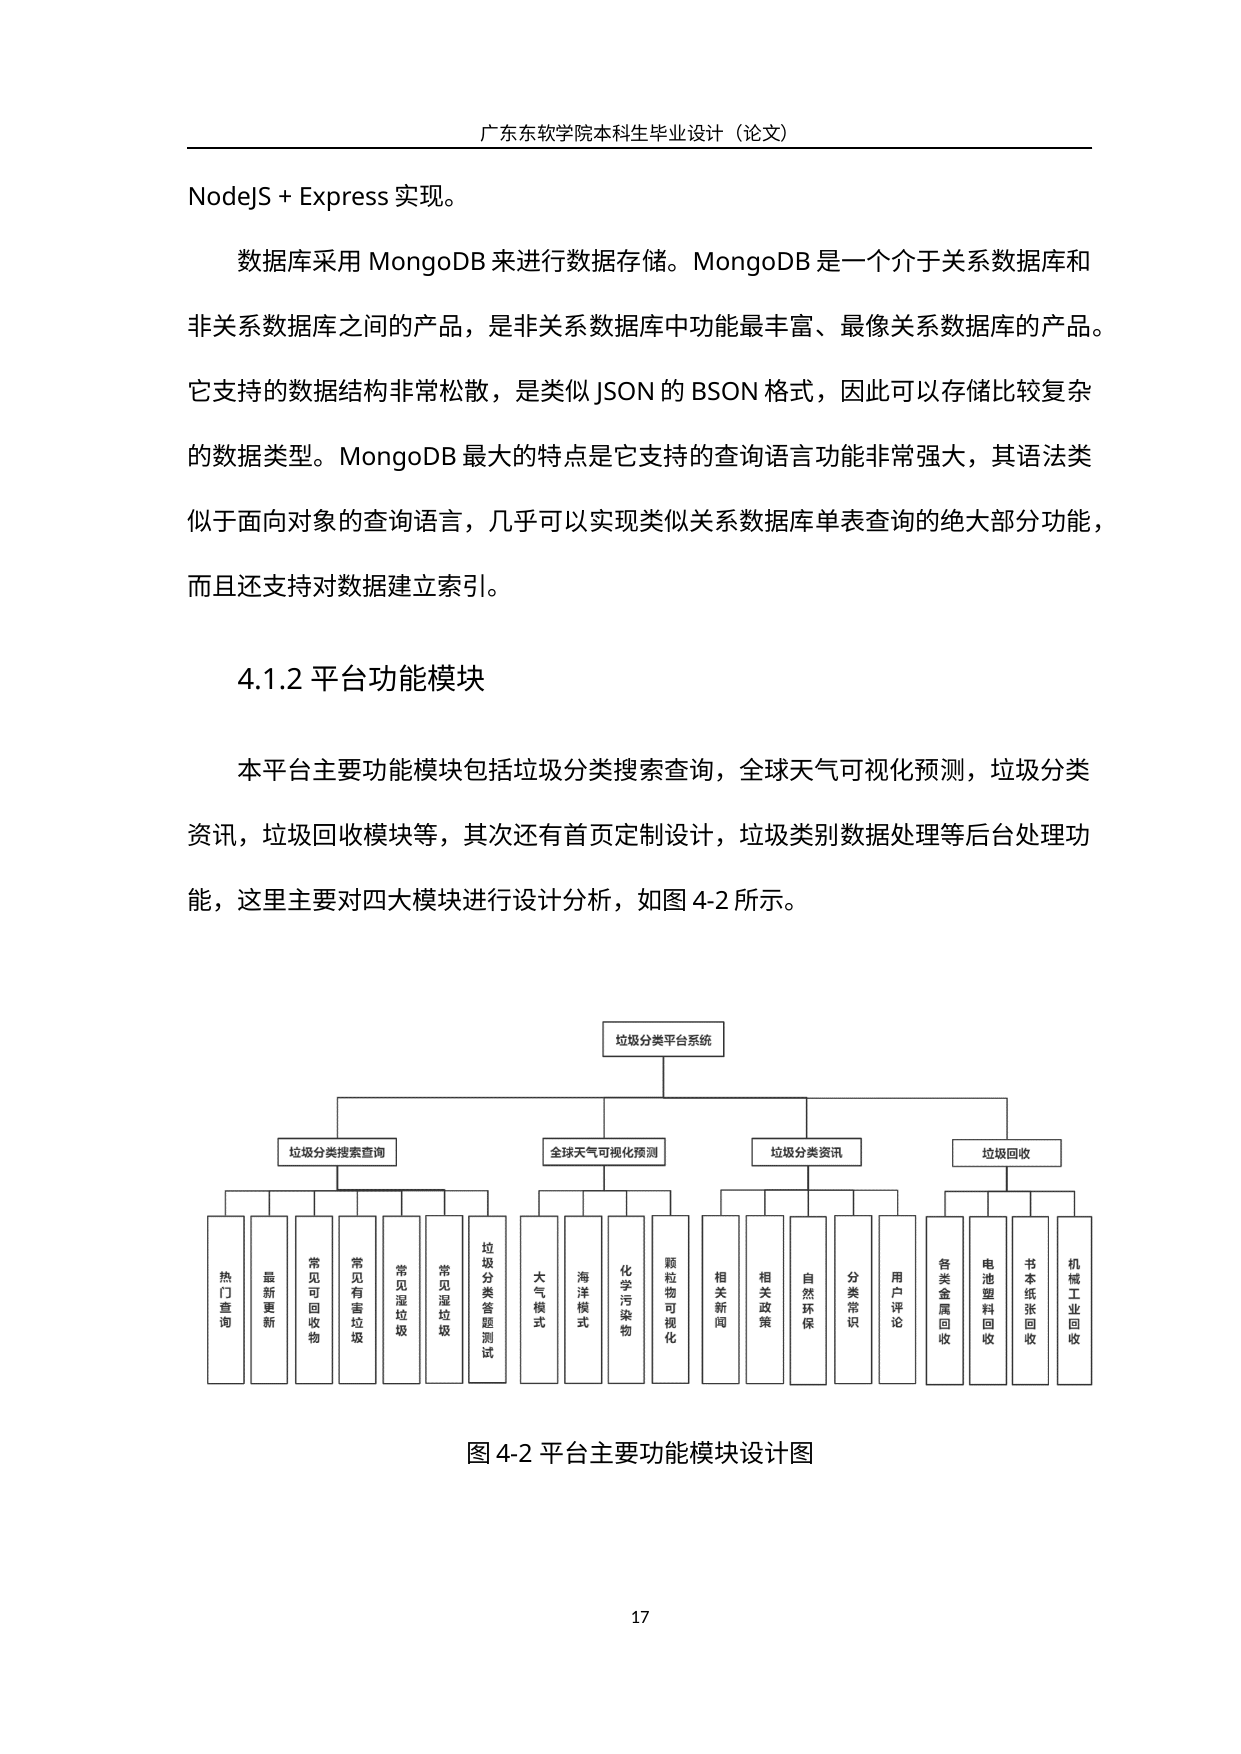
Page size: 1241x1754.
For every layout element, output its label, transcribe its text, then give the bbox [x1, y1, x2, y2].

text 数据库采用MongoDB来进行数据存储。MongoDB是一个介于关系数据库和非关系数据库之间的产品，是非关系数据库中功能最丰富、最像关系数据库的产品。它支持的数据结构非常松散，是类似JSON的BSON格式，因此可以存储比较复杂的数据类型。MongoDB最大的特点是它支持的查询语言功能非常强大，其语法类似于面向对象的查询语言，几乎可以实现类似关系数据库单表查询的绝大部分功能，而且还支持对数据建立索引。 [187, 227, 1092, 617]
text 本平台主要功能模块包括垃圾分类搜索查询，全球天气可视化预测，垃圾分类资讯，垃圾回收模块等，其次还有首页定制设计，垃圾类别数据处理等后台处理功能，这里主要对四大模块进行设计分析，如图4-2所示。 [187, 736, 1092, 931]
picture [187, 996, 1105, 1418]
title 4.1.2 平台功能模块 [237, 644, 1092, 709]
text 图4-2 平台主要功能模块设计图 [187, 1419, 1092, 1484]
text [187, 162, 1092, 227]
